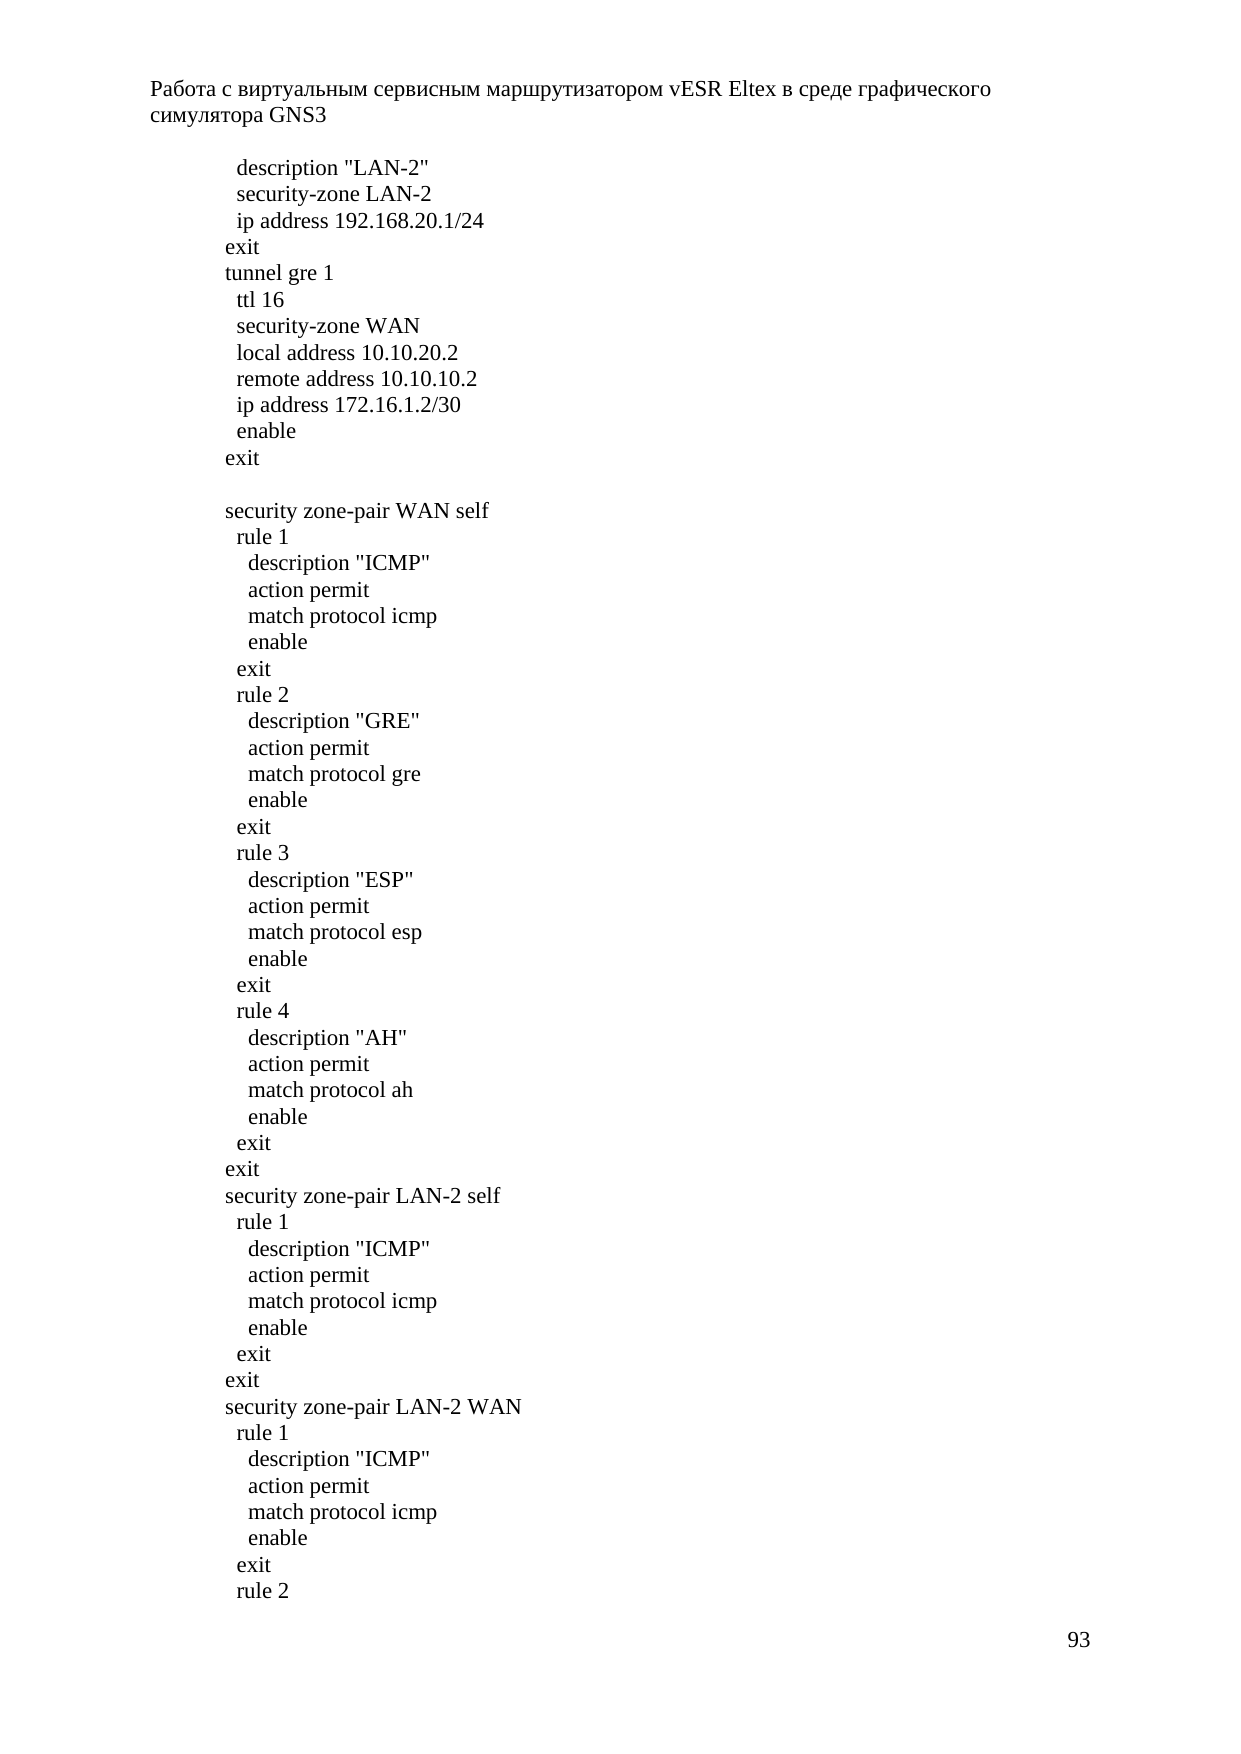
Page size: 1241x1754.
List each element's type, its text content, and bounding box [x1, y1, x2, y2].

text exit [150, 1366, 1090, 1393]
text rule 1 [150, 523, 1090, 549]
text local address 10.10.20.2 [150, 338, 1090, 365]
text exit [150, 813, 1090, 839]
text exit [150, 1551, 1090, 1577]
text security-zone LAN-2 [150, 180, 1090, 207]
text description "AH" [150, 1024, 1090, 1050]
text description "ICMP" [150, 549, 1090, 576]
text enable [150, 628, 1090, 655]
text match protocol icmp [150, 602, 1090, 628]
text exit [150, 655, 1090, 681]
text action permit [150, 734, 1090, 760]
text rule 1 [150, 1419, 1090, 1445]
text match protocol esp [150, 918, 1090, 945]
text rule 4 [150, 997, 1090, 1024]
text ip address 172.16.1.2/30 [150, 391, 1090, 418]
text security zone-pair LAN-2 WAN [150, 1393, 1090, 1419]
text security-zone WAN [150, 312, 1090, 338]
text description "GRE" [150, 707, 1090, 734]
text enable [150, 945, 1090, 971]
text exit [150, 1129, 1090, 1156]
text enable [150, 1314, 1090, 1340]
text rule 2 [150, 681, 1090, 707]
text ip address 192.168.20.1/24 [150, 207, 1090, 233]
text match protocol icmp [150, 1287, 1090, 1314]
text tunnel gre 1 [150, 259, 1090, 286]
text enable [150, 1524, 1090, 1551]
text description "LAN-2" [150, 154, 1090, 180]
text security zone-pair LAN-2 self [150, 1182, 1090, 1208]
text enable [150, 1103, 1090, 1129]
text description "ICMP" [150, 1234, 1090, 1261]
text match protocol gre [150, 760, 1090, 787]
text remote address 10.10.10.2 [150, 365, 1090, 391]
text exit [150, 1340, 1090, 1366]
text exit [150, 233, 1090, 259]
text match protocol ah [150, 1076, 1090, 1103]
text action permit [150, 1050, 1090, 1076]
text rule 1 [150, 1208, 1090, 1234]
text enable [150, 787, 1090, 813]
text description "ESP" [150, 866, 1090, 892]
text action permit [150, 892, 1090, 918]
text match protocol icmp [150, 1498, 1090, 1524]
text ttl 16 [150, 286, 1090, 312]
text security zone-pair WAN self [150, 497, 1090, 523]
text action permit [150, 1261, 1090, 1287]
text action permit [150, 576, 1090, 602]
text action permit [150, 1472, 1090, 1498]
text description "ICMP" [150, 1445, 1090, 1472]
text exit [150, 444, 1090, 470]
text rule 2 [150, 1577, 1090, 1603]
text rule 3 [150, 839, 1090, 866]
text exit [150, 1156, 1090, 1182]
text enable [150, 418, 1090, 444]
text exit [150, 971, 1090, 997]
